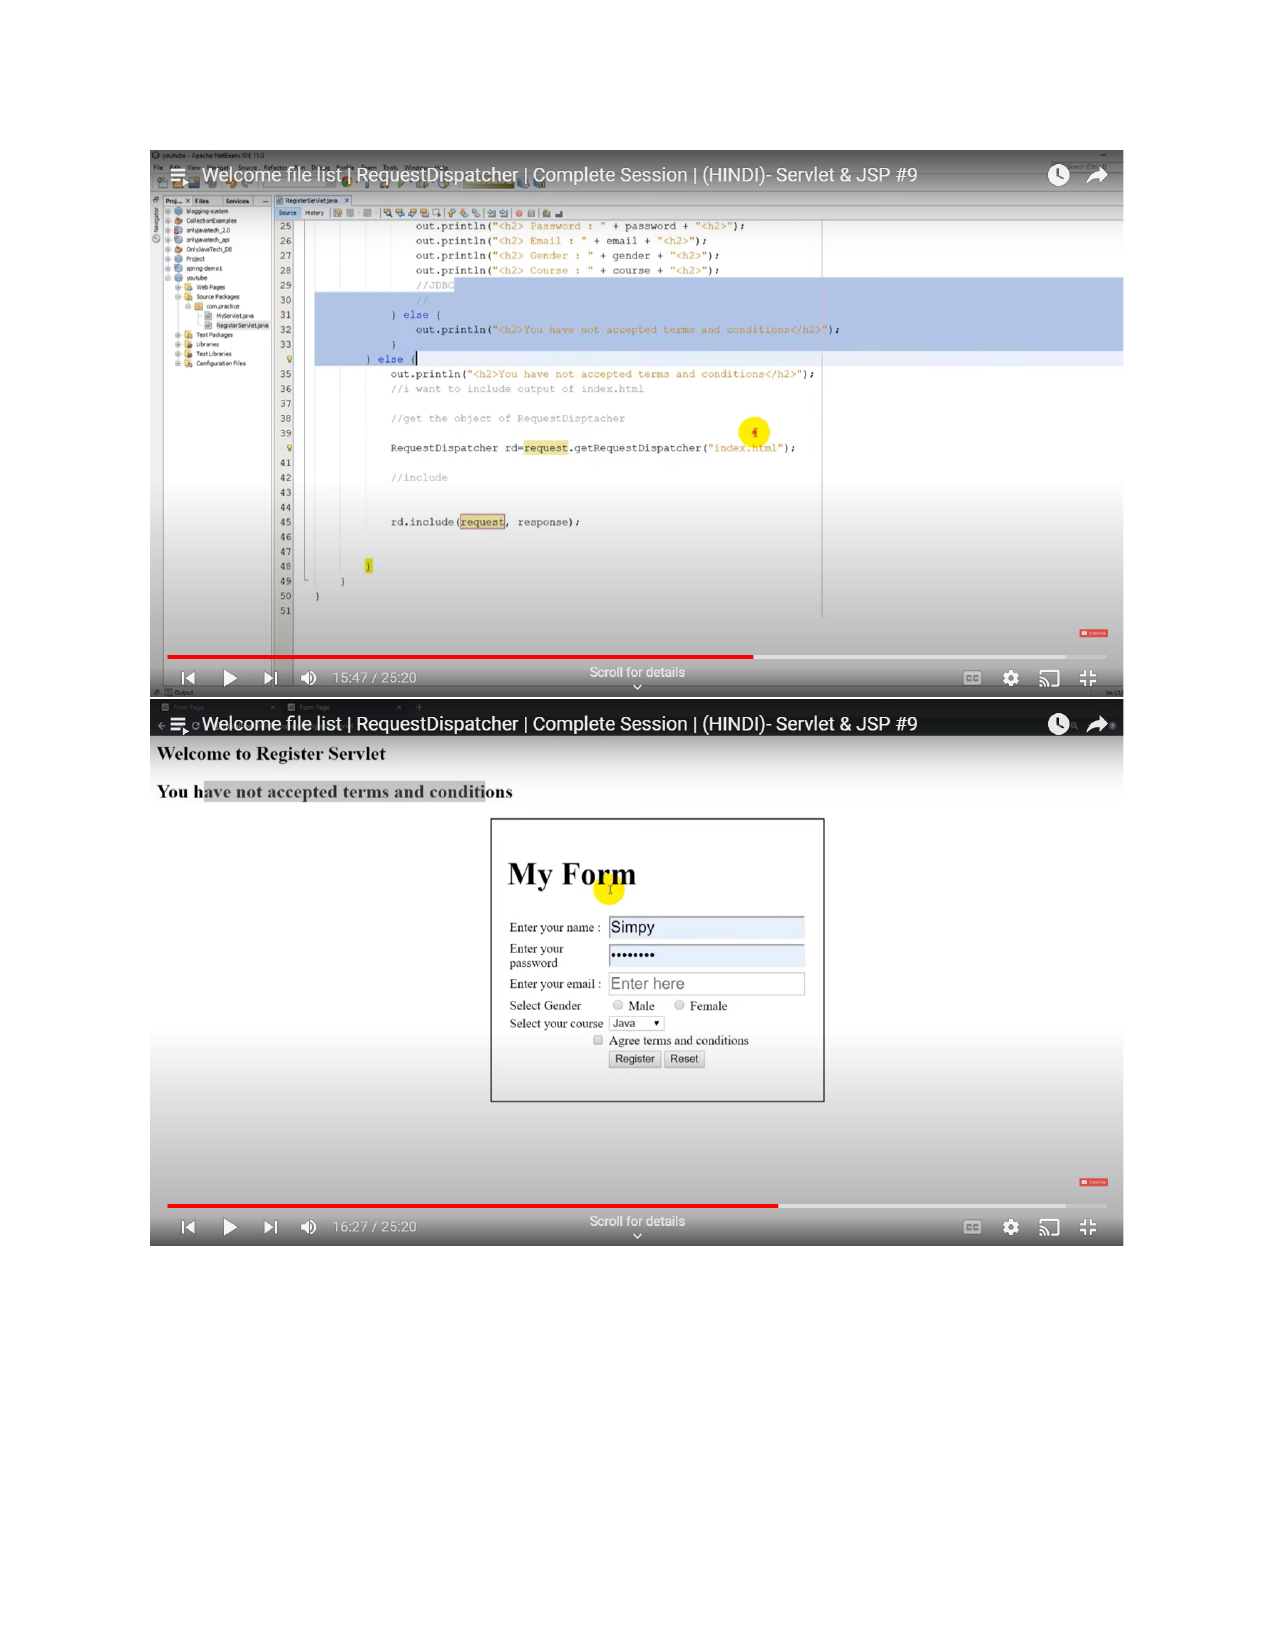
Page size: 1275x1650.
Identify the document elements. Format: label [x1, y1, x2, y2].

picture [150, 699, 1124, 1246]
picture [150, 150, 1124, 697]
